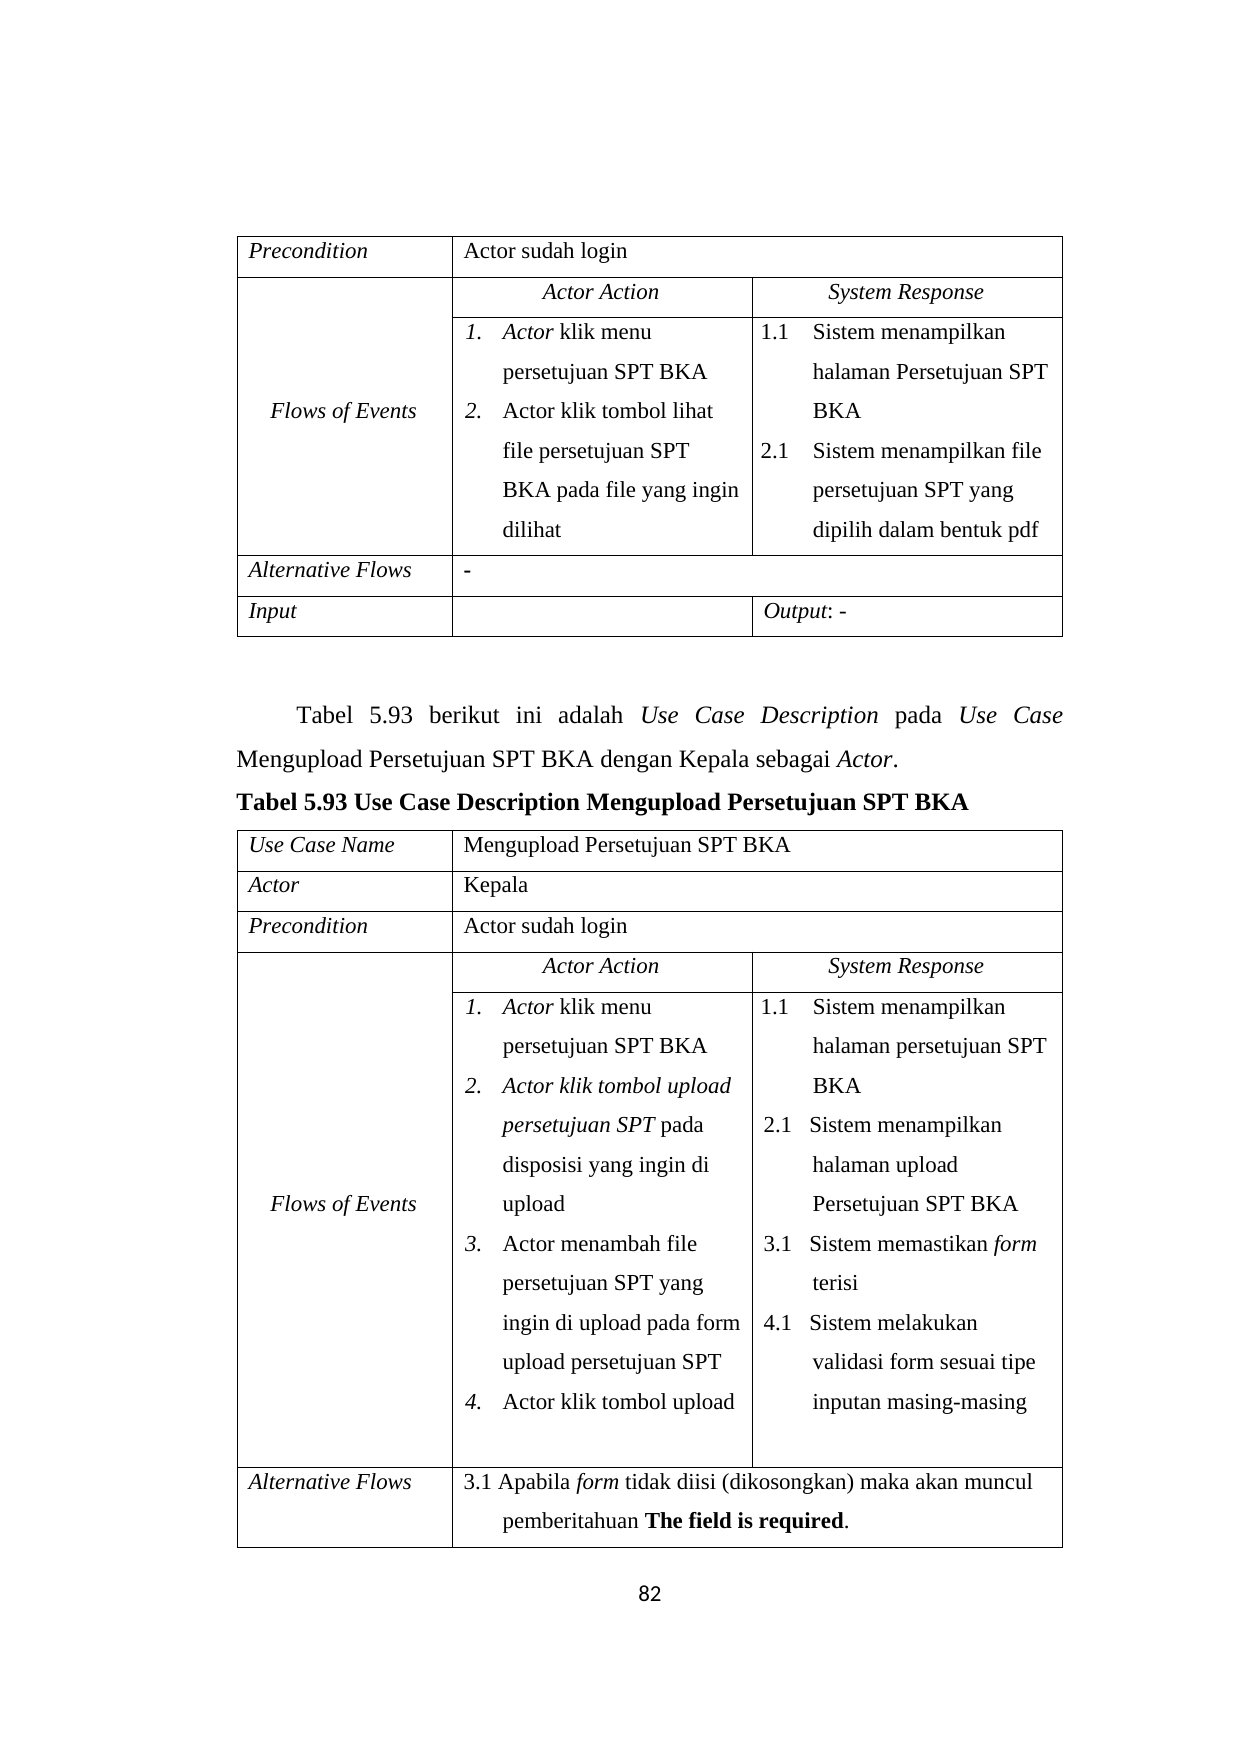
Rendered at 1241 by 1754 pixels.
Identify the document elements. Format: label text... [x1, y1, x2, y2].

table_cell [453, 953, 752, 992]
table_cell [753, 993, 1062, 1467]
text Tabel 5.93 Use Case Description Mengupload Persetujuan SPT BKA [236, 787, 1063, 816]
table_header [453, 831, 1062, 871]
text Tabel 5.93 berikut ini adalah Use Case Description pada Use Case Mengupload Persetujuan SPT BKA dengan Kepala sebagai Actor. [236, 701, 1063, 772]
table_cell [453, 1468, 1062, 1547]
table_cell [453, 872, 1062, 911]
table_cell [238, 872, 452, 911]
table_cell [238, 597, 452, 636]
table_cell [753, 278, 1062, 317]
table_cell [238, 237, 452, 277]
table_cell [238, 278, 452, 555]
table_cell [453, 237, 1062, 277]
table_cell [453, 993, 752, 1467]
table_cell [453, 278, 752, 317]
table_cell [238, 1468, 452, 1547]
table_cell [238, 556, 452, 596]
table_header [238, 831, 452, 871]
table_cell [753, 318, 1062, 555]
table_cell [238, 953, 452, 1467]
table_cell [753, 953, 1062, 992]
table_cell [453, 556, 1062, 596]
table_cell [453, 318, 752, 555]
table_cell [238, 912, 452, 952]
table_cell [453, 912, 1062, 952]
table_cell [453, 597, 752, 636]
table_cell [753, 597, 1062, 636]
